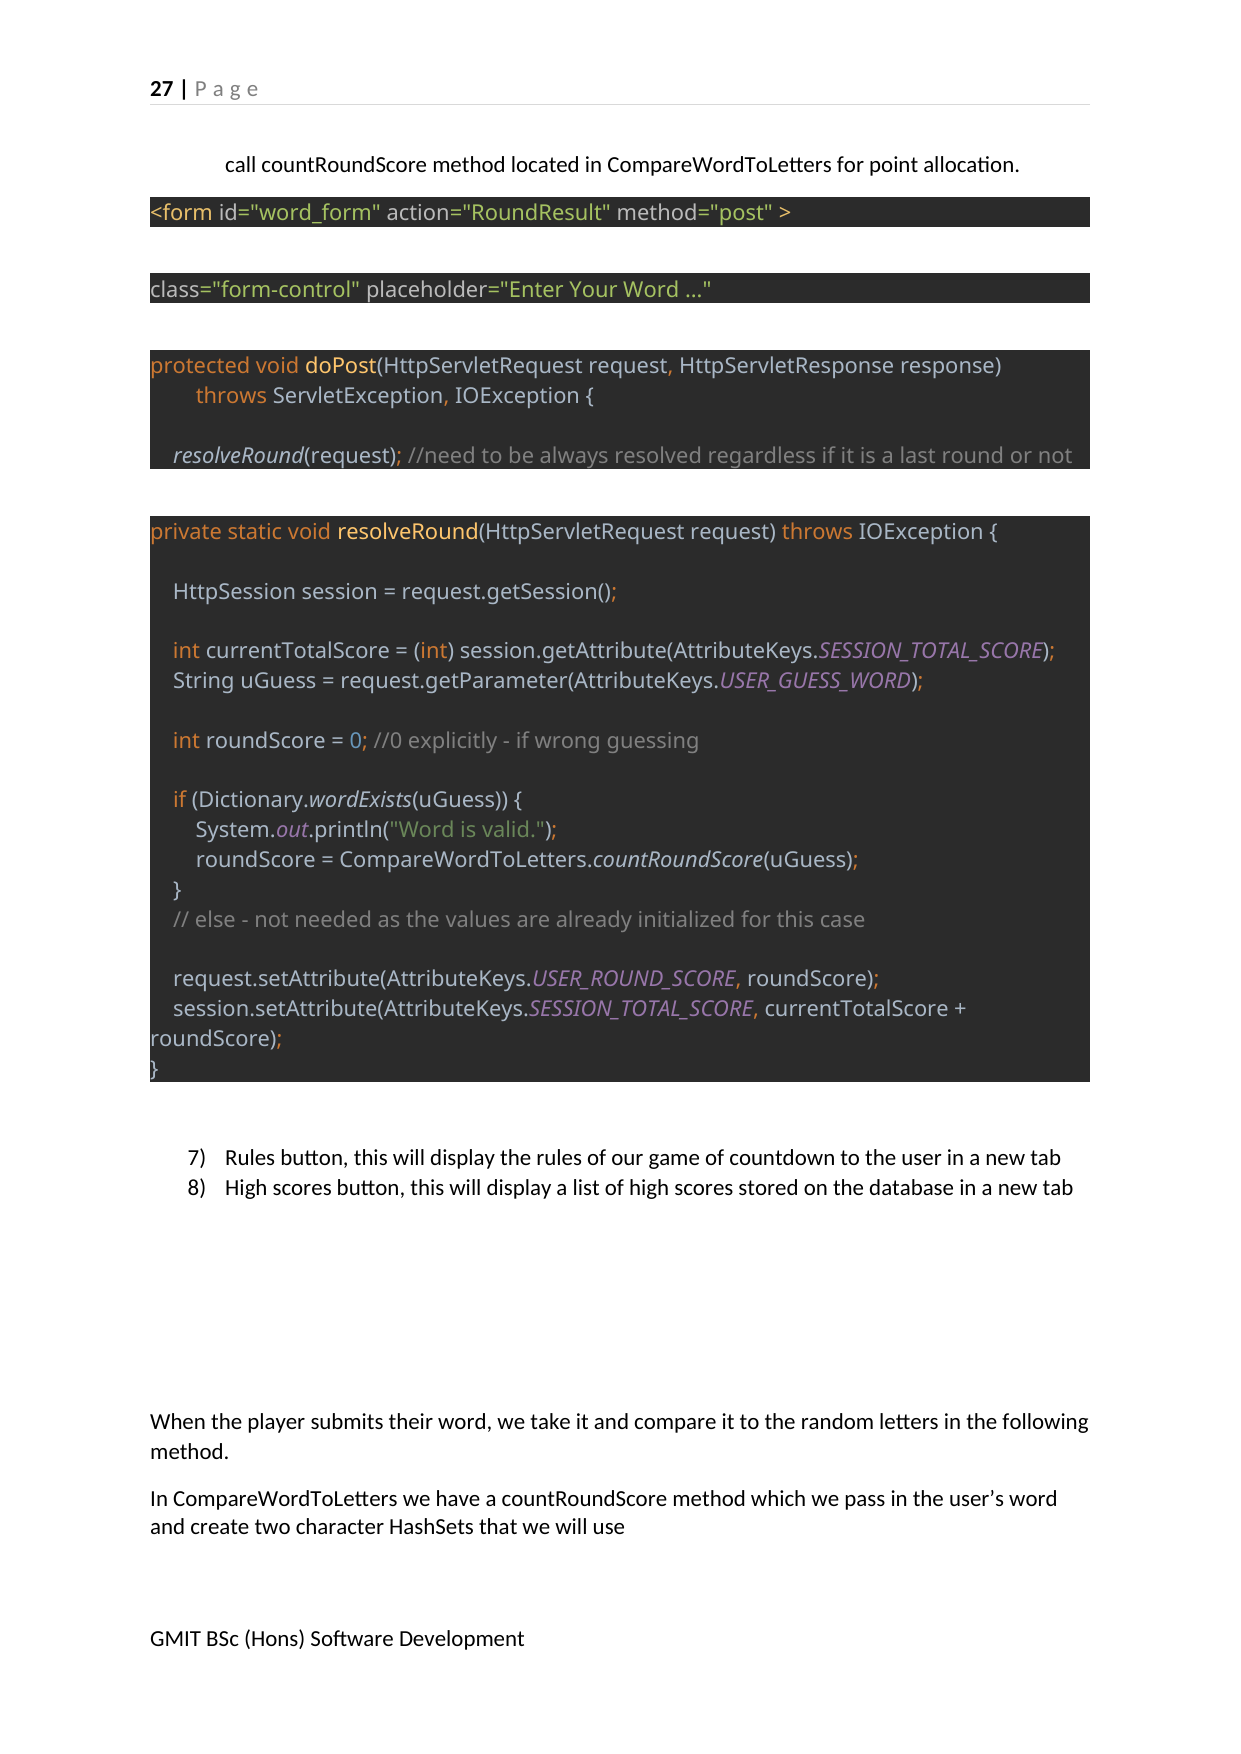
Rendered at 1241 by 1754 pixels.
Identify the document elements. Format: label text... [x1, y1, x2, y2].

text When the player submits their word, we take it and compare it to the random letters in the following method. [150, 1407, 1090, 1466]
text protected void doPost(HttpServletRequest request, HttpServletResponse response) throws ServletException, IOException { resolveRound(request); //need to be always resolved regardless if it is a last round or not [150, 350, 1090, 469]
text private static void resolveRound(HttpServletRequest request) throws IOException { HttpSession session = request.getSession(); int currentTotalScore = (int) session.getAttribute(AttributeKeys.SESSION_TOTAL_SCORE); String uGuess = request.getParameter(AttributeKeys.USER_GUESS_WORD); int roundScore = 0; //0 explicitly - if wrong guessing if (Dictionary.wordExists(uGuess)) { System.out.println("Word is valid."); roundScore = CompareWordToLetters.countRoundScore(uGuess); } // else - not needed as the values are already initialized for this case request.setAttribute(AttributeKeys.USER_ROUND_SCORE, roundScore); session.setAttribute(AttributeKeys.SESSION_TOTAL_SCORE, currentTotalScore + roundScore); } [150, 516, 1090, 1082]
text In CompareWordToLetters we have a countRoundScore method which we pass in the user’s word and create two character HashSets that we will use [150, 1484, 1090, 1540]
list Rules button, this will display the rules of our game of countdown to the user in a new tab [187, 1143, 1090, 1171]
text <form id="word_form" action="RoundResult" method="post" > [150, 197, 1090, 227]
text class="form-control" placeholder="Enter Your Word ..." [150, 273, 1090, 303]
list call countRoundScore method located in CompareWordToLetters for point allocation. [225, 150, 1090, 178]
list High scores button, this will display a list of high scores stored on the database in a new tab [187, 1173, 1090, 1201]
